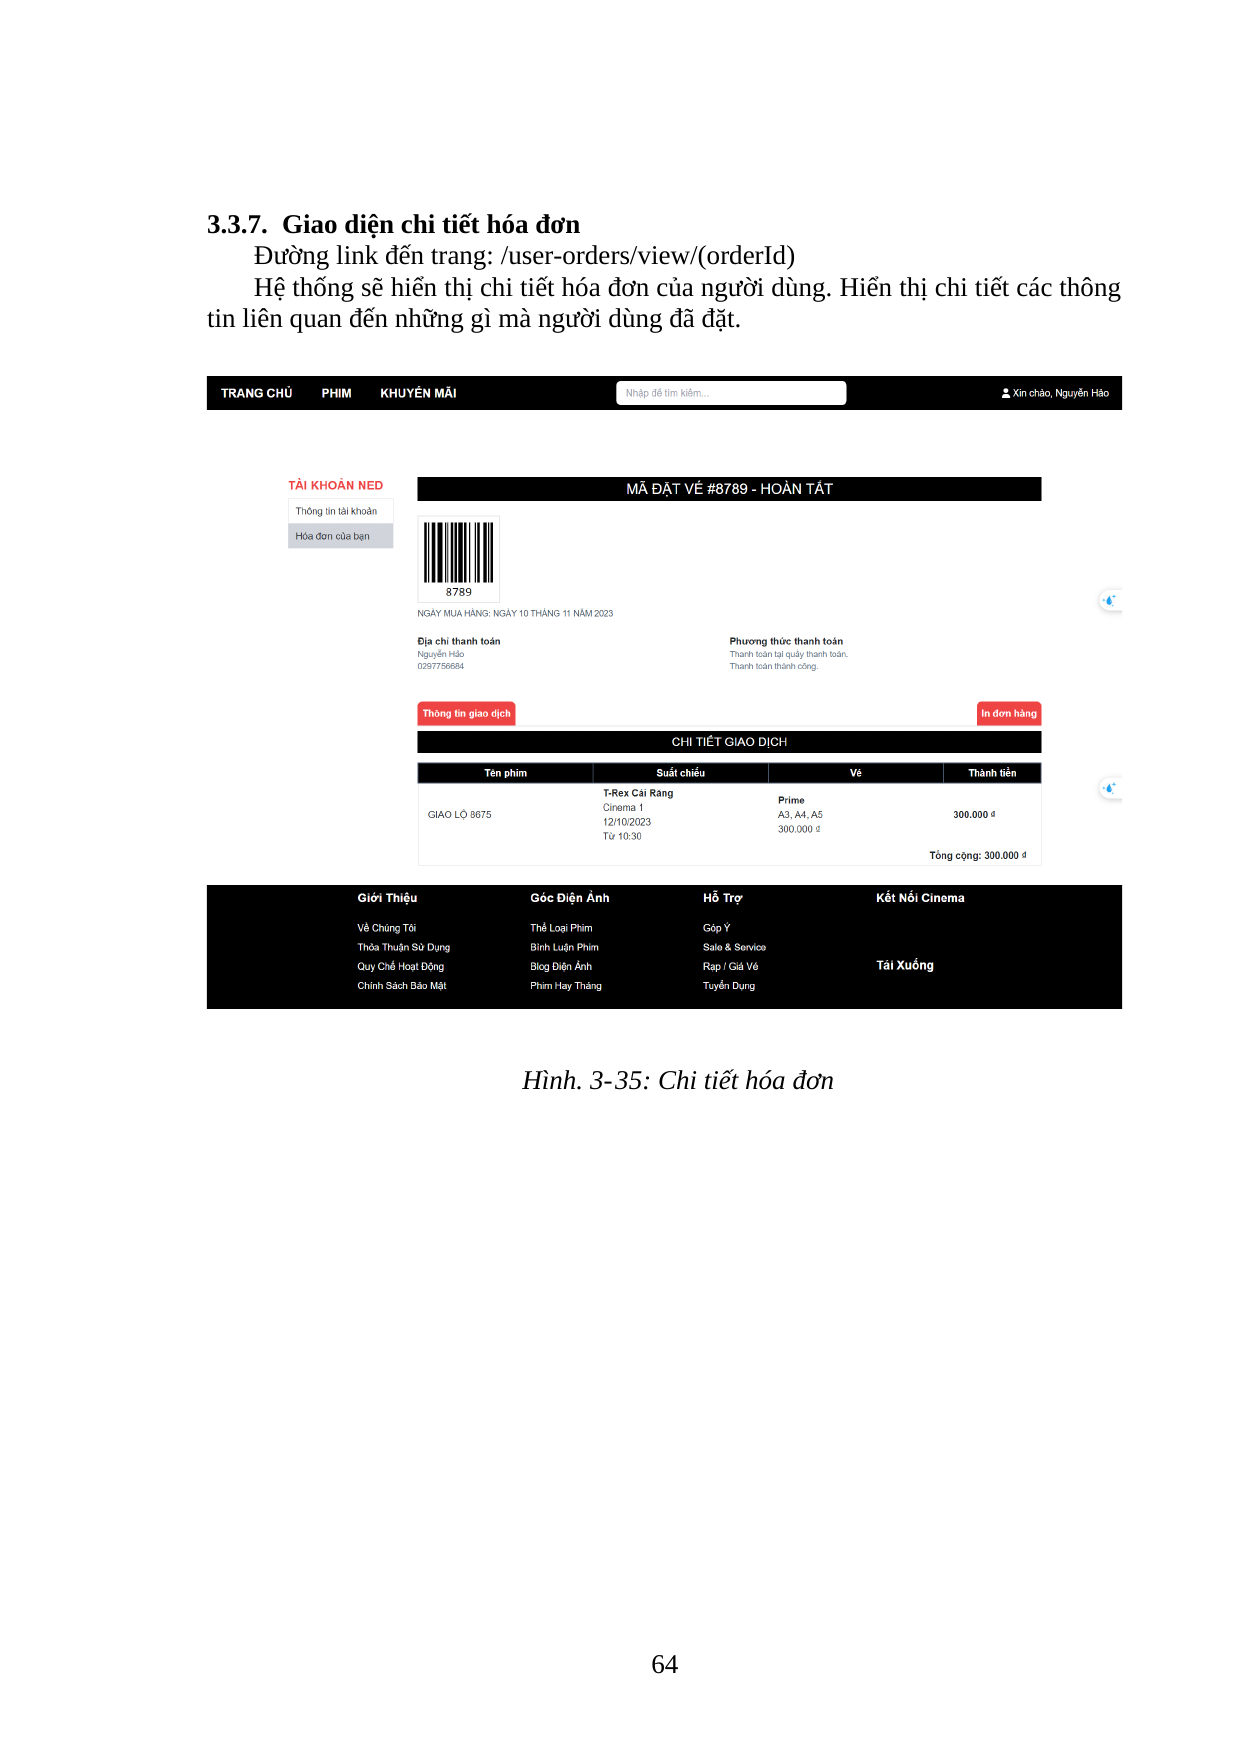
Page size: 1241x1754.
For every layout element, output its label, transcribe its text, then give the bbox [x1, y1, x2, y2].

text Đường link đến trang: /user-orders/view/(orderId) [254, 239, 1122, 271]
subtitle Giao diện chi tiết hóa đơn [207, 208, 1122, 239]
text Hệ thống sẽ hiển thị chi tiết hóa đơn của người dùng. Hiển thị chi tiết các thông tin liên quan đến những gì mà người dùng đã đặt. [207, 271, 1122, 333]
picture [206, 376, 1123, 1009]
